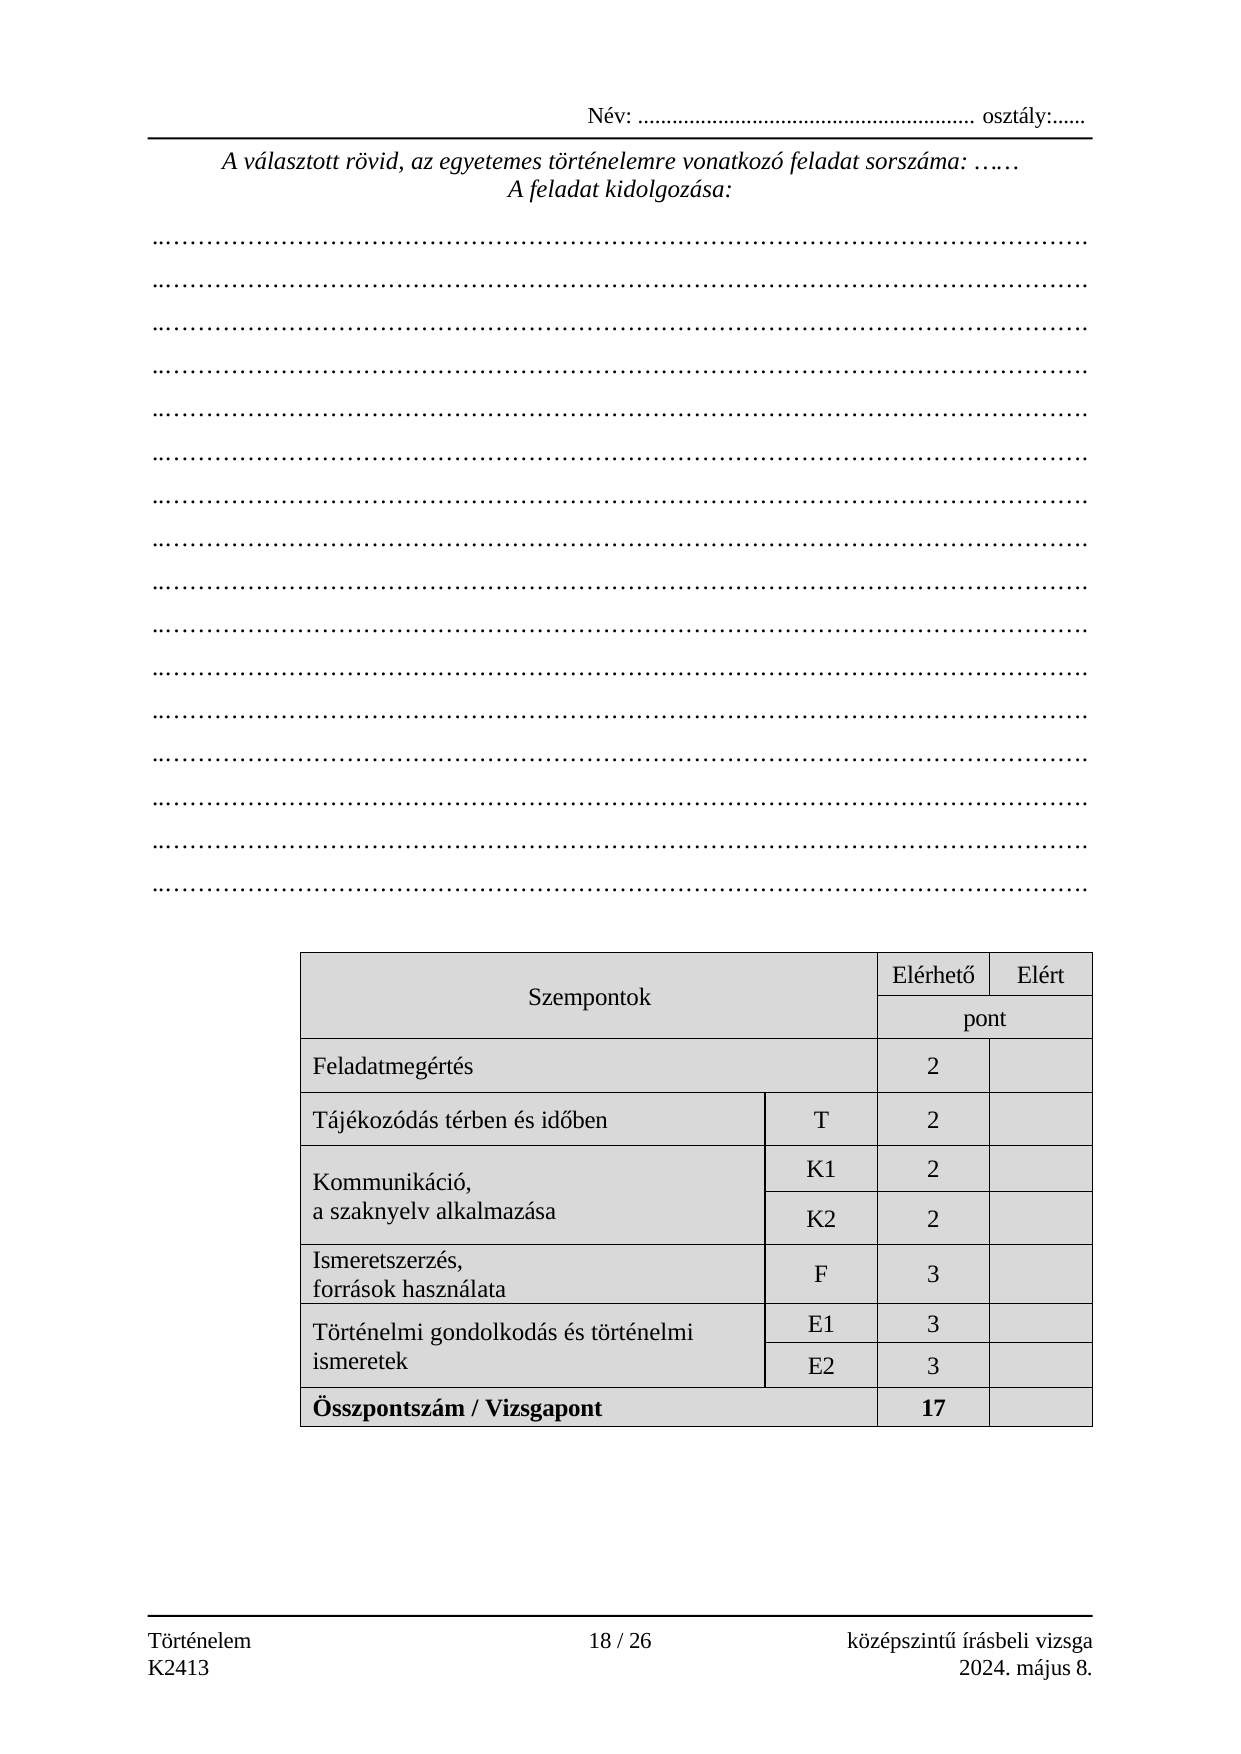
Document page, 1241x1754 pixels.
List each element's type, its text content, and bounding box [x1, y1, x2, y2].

table_cell E2 [766, 1343, 877, 1387]
table_cell [990, 1343, 1092, 1387]
text ..…………………………………………………………………………………………………. [121, 868, 1118, 897]
table_cell Tájékozódás térben és időben [301, 1093, 764, 1145]
text ..…………………………………………………………………………………………………. [121, 264, 1118, 293]
table_cell pont [878, 996, 1092, 1038]
table_cell [990, 1192, 1092, 1244]
table_cell T [766, 1093, 877, 1145]
text ..…………………………………………………………………………………………………. [121, 566, 1118, 595]
text ..…………………………………………………………………………………………………. [121, 609, 1118, 638]
text ..…………………………………………………………………………………………………. [121, 652, 1118, 681]
text ..…………………………………………………………………………………………………. [121, 695, 1118, 724]
text ..…………………………………………………………………………………………………. [121, 480, 1118, 508]
table_cell 2 [878, 1039, 989, 1092]
table_cell 17 [878, 1388, 989, 1426]
text ..…………………………………………………………………………………………………. [121, 221, 1118, 250]
table_cell [990, 1245, 1092, 1303]
table_cell Feladatmegértés [301, 1039, 877, 1092]
table_cell K2 [766, 1192, 877, 1244]
table_cell 2 [878, 1192, 989, 1244]
table_cell [990, 1304, 1092, 1342]
table_cell Összpontszám / Vizsgapont [301, 1388, 877, 1426]
table_cell 3 [878, 1304, 989, 1342]
text ..…………………………………………………………………………………………………. [121, 523, 1118, 552]
table_header Szempontok [301, 953, 877, 1038]
table_header Elért [990, 953, 1092, 995]
table_cell F [766, 1245, 877, 1303]
table_cell Ismeretszerzés, források használata [301, 1245, 764, 1303]
text ..…………………………………………………………………………………………………. [121, 307, 1118, 336]
table_cell [990, 1039, 1092, 1092]
text ..…………………………………………………………………………………………………. [121, 738, 1118, 767]
table_cell Kommunikáció, a szaknyelv alkalmazása [301, 1146, 764, 1244]
text ..…………………………………………………………………………………………………. [121, 782, 1118, 810]
text ..…………………………………………………………………………………………………. [121, 393, 1118, 422]
text A választott rövid, az egyetemes történelemre vonatkozó feladat sorszáma: …… A feladat kidolgozása: [218, 146, 1023, 203]
table_cell [990, 1146, 1092, 1191]
table_header Elérhető [878, 953, 989, 995]
table_cell 3 [878, 1245, 989, 1303]
text ..…………………………………………………………………………………………………. [121, 825, 1118, 853]
table_cell E1 [766, 1304, 877, 1342]
table_cell [990, 1388, 1092, 1426]
table_cell K1 [766, 1146, 877, 1191]
text ..…………………………………………………………………………………………………. [121, 350, 1118, 379]
table_cell [990, 1093, 1092, 1145]
table_cell 3 [878, 1343, 989, 1387]
table_cell Történelmi gondolkodás és történelmi ismeretek [301, 1304, 764, 1387]
table_cell 2 [878, 1093, 989, 1145]
text ..…………………………………………………………………………………………………. [121, 437, 1118, 465]
table_cell 2 [878, 1146, 989, 1191]
